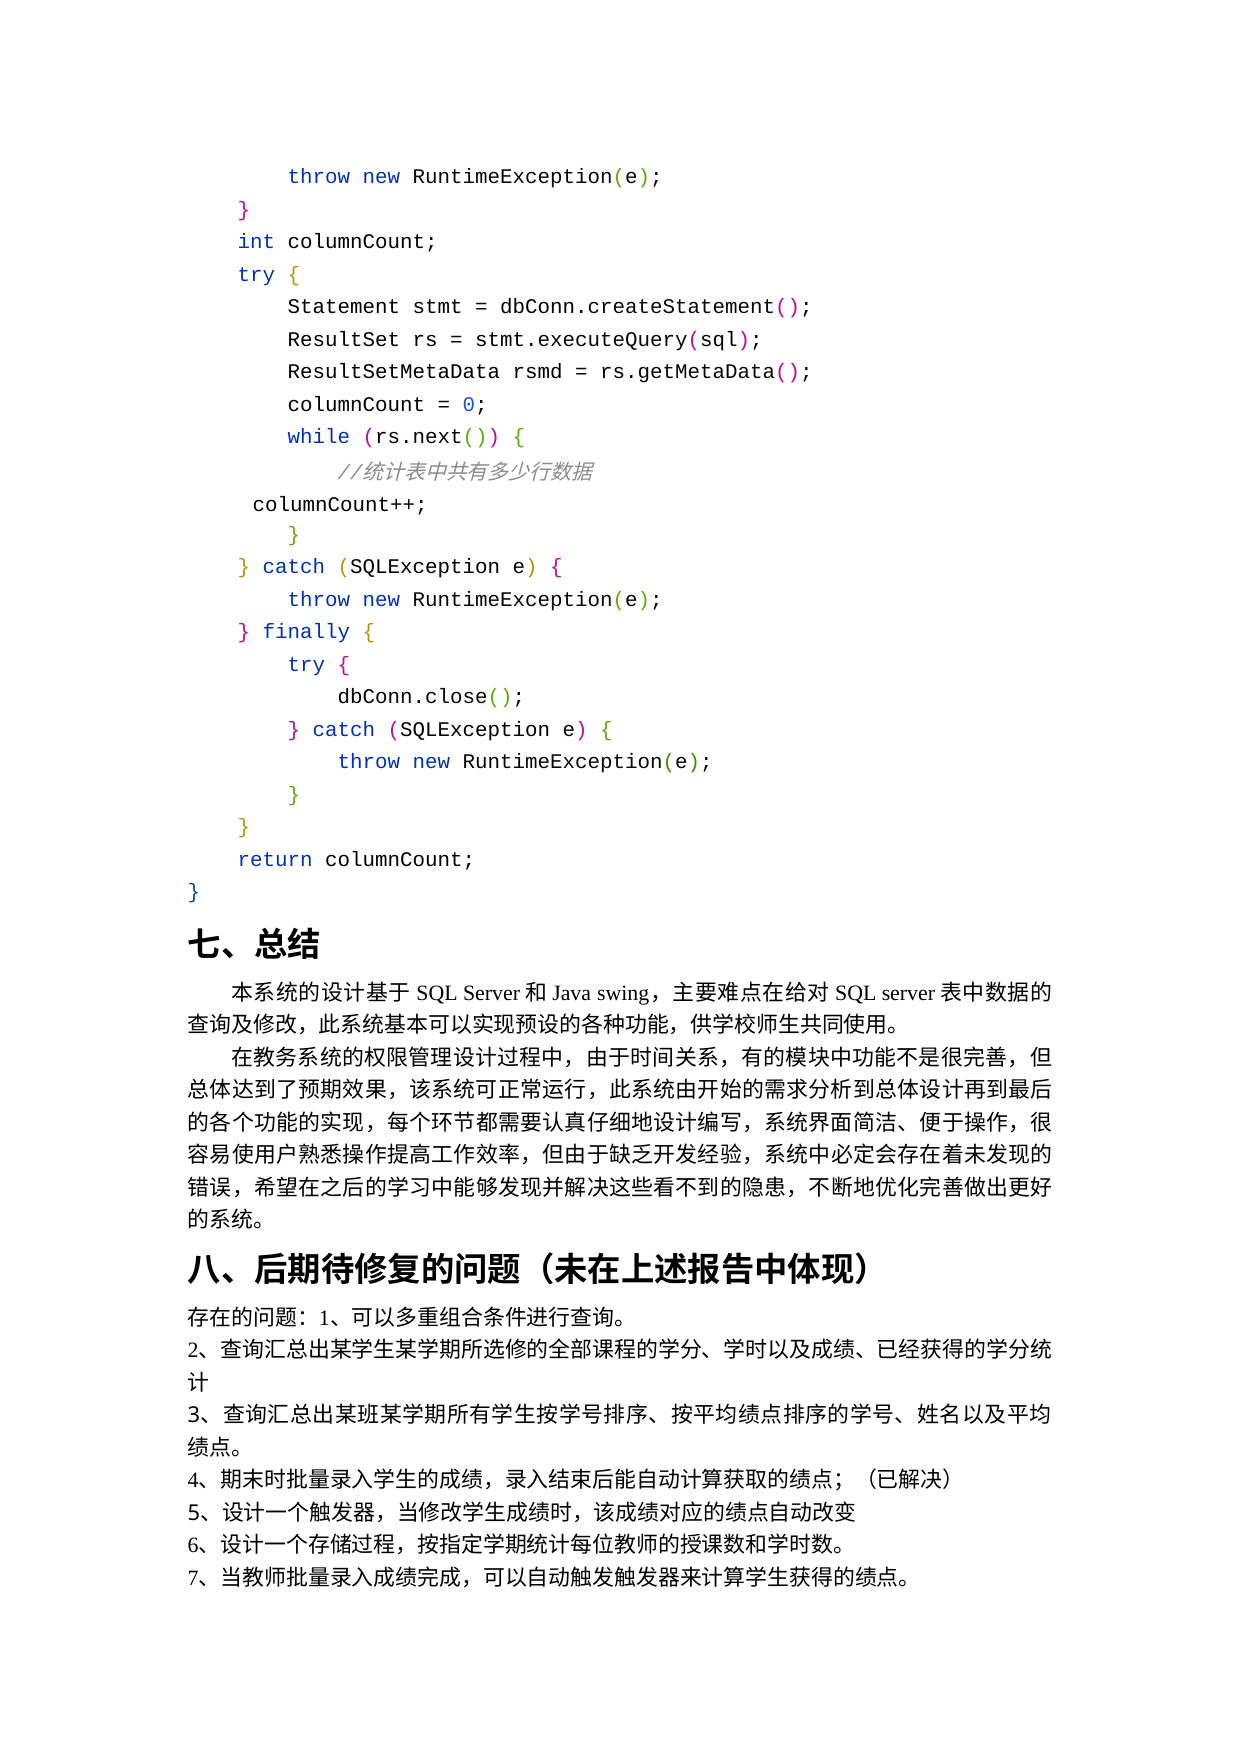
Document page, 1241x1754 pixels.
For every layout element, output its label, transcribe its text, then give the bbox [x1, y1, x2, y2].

text 在教务系统的权限管理设计过程中，由于时间关系，有的模块中功能不是很完善，但总体达到了预期效果，该系统可正常运行，此系统由开始的需求分析到总体设计再到最后的各个功能的实现，每个环节都需要认真仔细地设计编写，系统界面简洁、便于操作，很容易使用户熟悉操作提高工作效率，但由于缺乏开发经验，系统中必定会存在着未发现的错误，希望在之后的学习中能够发现并解决这些看不到的隐患，不断地优化完善做出更好的系统。 [187, 1039, 1053, 1234]
text 八、后期待修复的问题（未在上述报告中体现） [187, 1234, 1053, 1299]
text 2、查询汇总出某学生某学期所选修的全部课程的学分、学时以及成绩、已经获得的学分统计 [187, 1332, 1053, 1397]
text 4、期末时批量录入学生的成绩，录入结束后能自动计算获取的绩点；（已解决） [187, 1462, 1053, 1494]
text 本系统的设计基于SQL Server和Java swing，主要难点在给对SQL server表中数据的查询及修改，此系统基本可以实现预设的各种功能，供学校师生共同使用。 [187, 974, 1053, 1039]
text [187, 162, 1053, 909]
text 5、设计一个触发器，当修改学生成绩时，该成绩对应的绩点自动改变 [187, 1494, 1087, 1527]
text 7、当教师批量录入成绩完成，可以自动触发触发器来计算学生获得的绩点。 [187, 1559, 1053, 1592]
text 存在的问题：1、可以多重组合条件进行查询。 [187, 1299, 1087, 1332]
text 6、设计一个存储过程，按指定学期统计每位教师的授课数和学时数。 [187, 1527, 1087, 1559]
text 七、总结 [187, 909, 1053, 974]
text 3、查询汇总出某班某学期所有学生按学号排序、按平均绩点排序的学号、姓名以及平均绩点。 [187, 1397, 1053, 1462]
